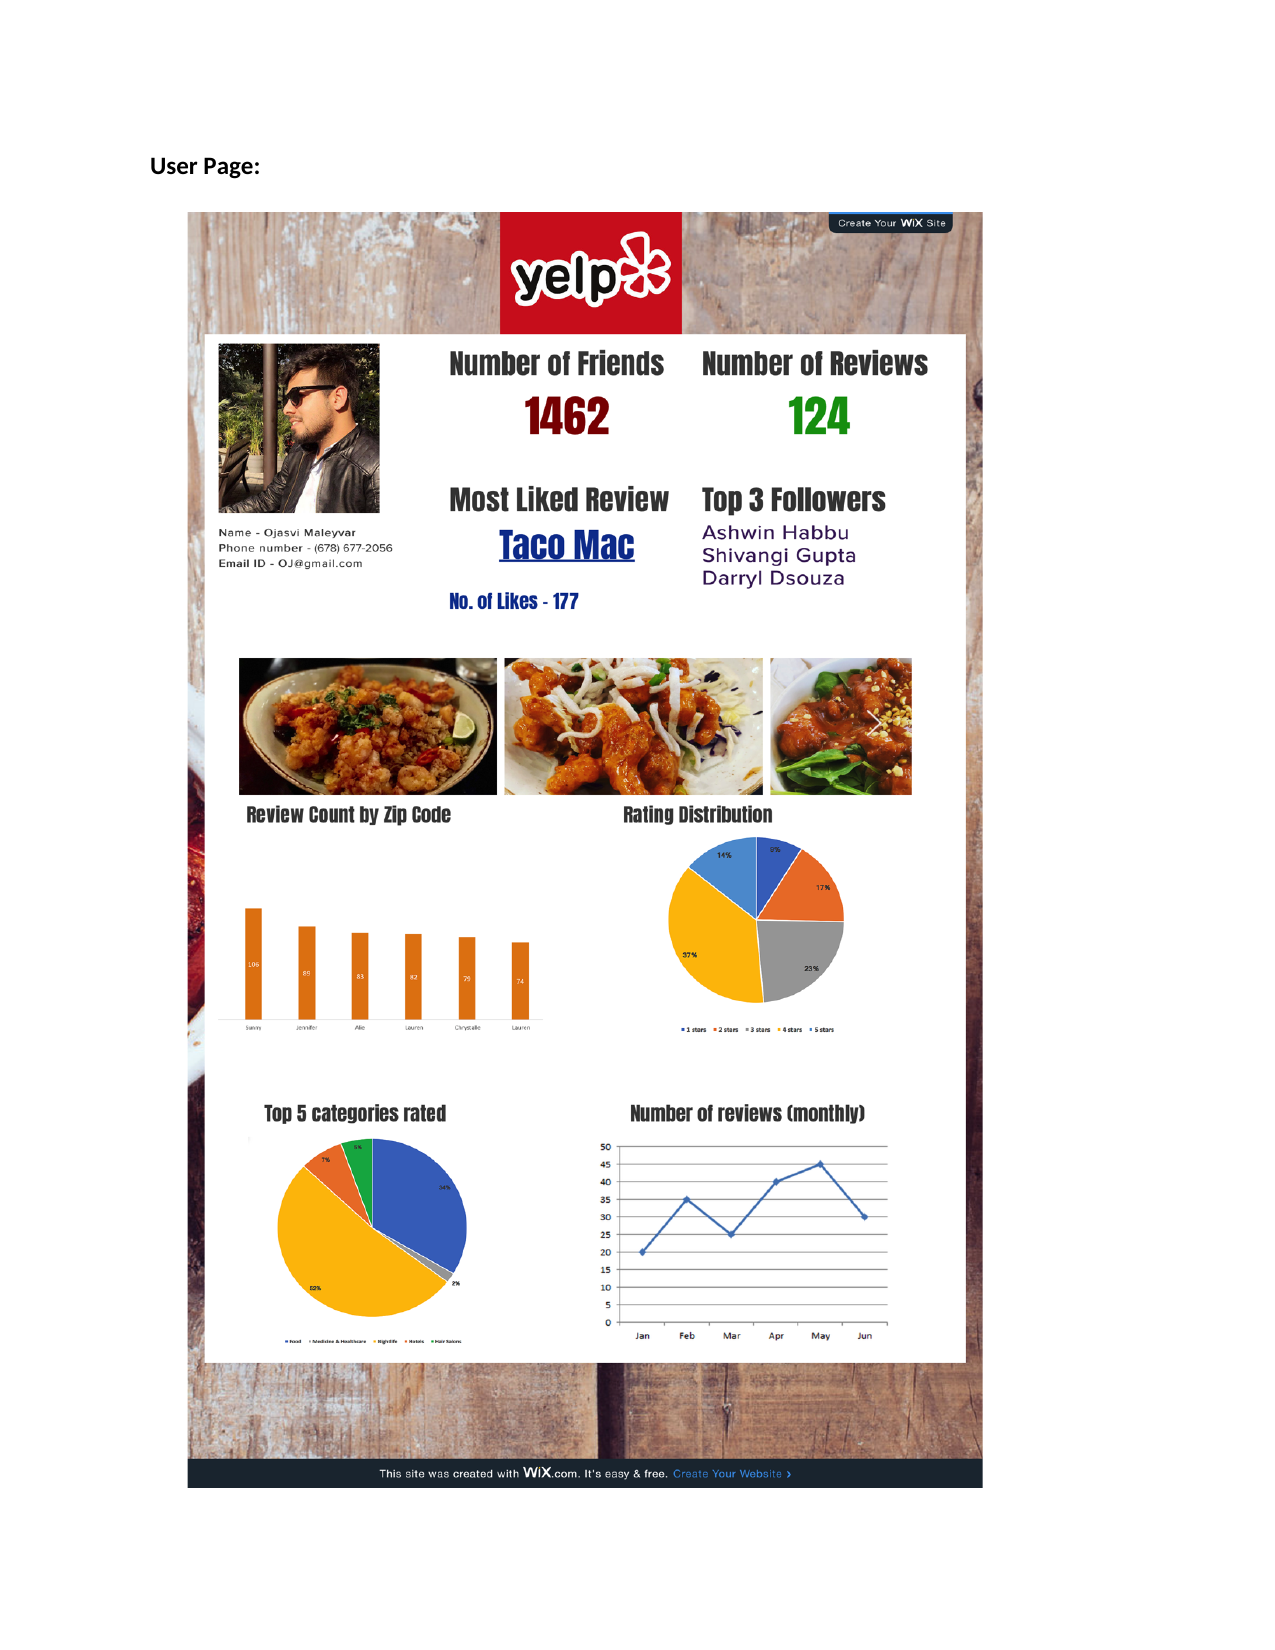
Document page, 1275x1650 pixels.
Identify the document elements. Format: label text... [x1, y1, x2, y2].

text User Page: [150, 150, 1125, 181]
picture [187, 212, 983, 1488]
